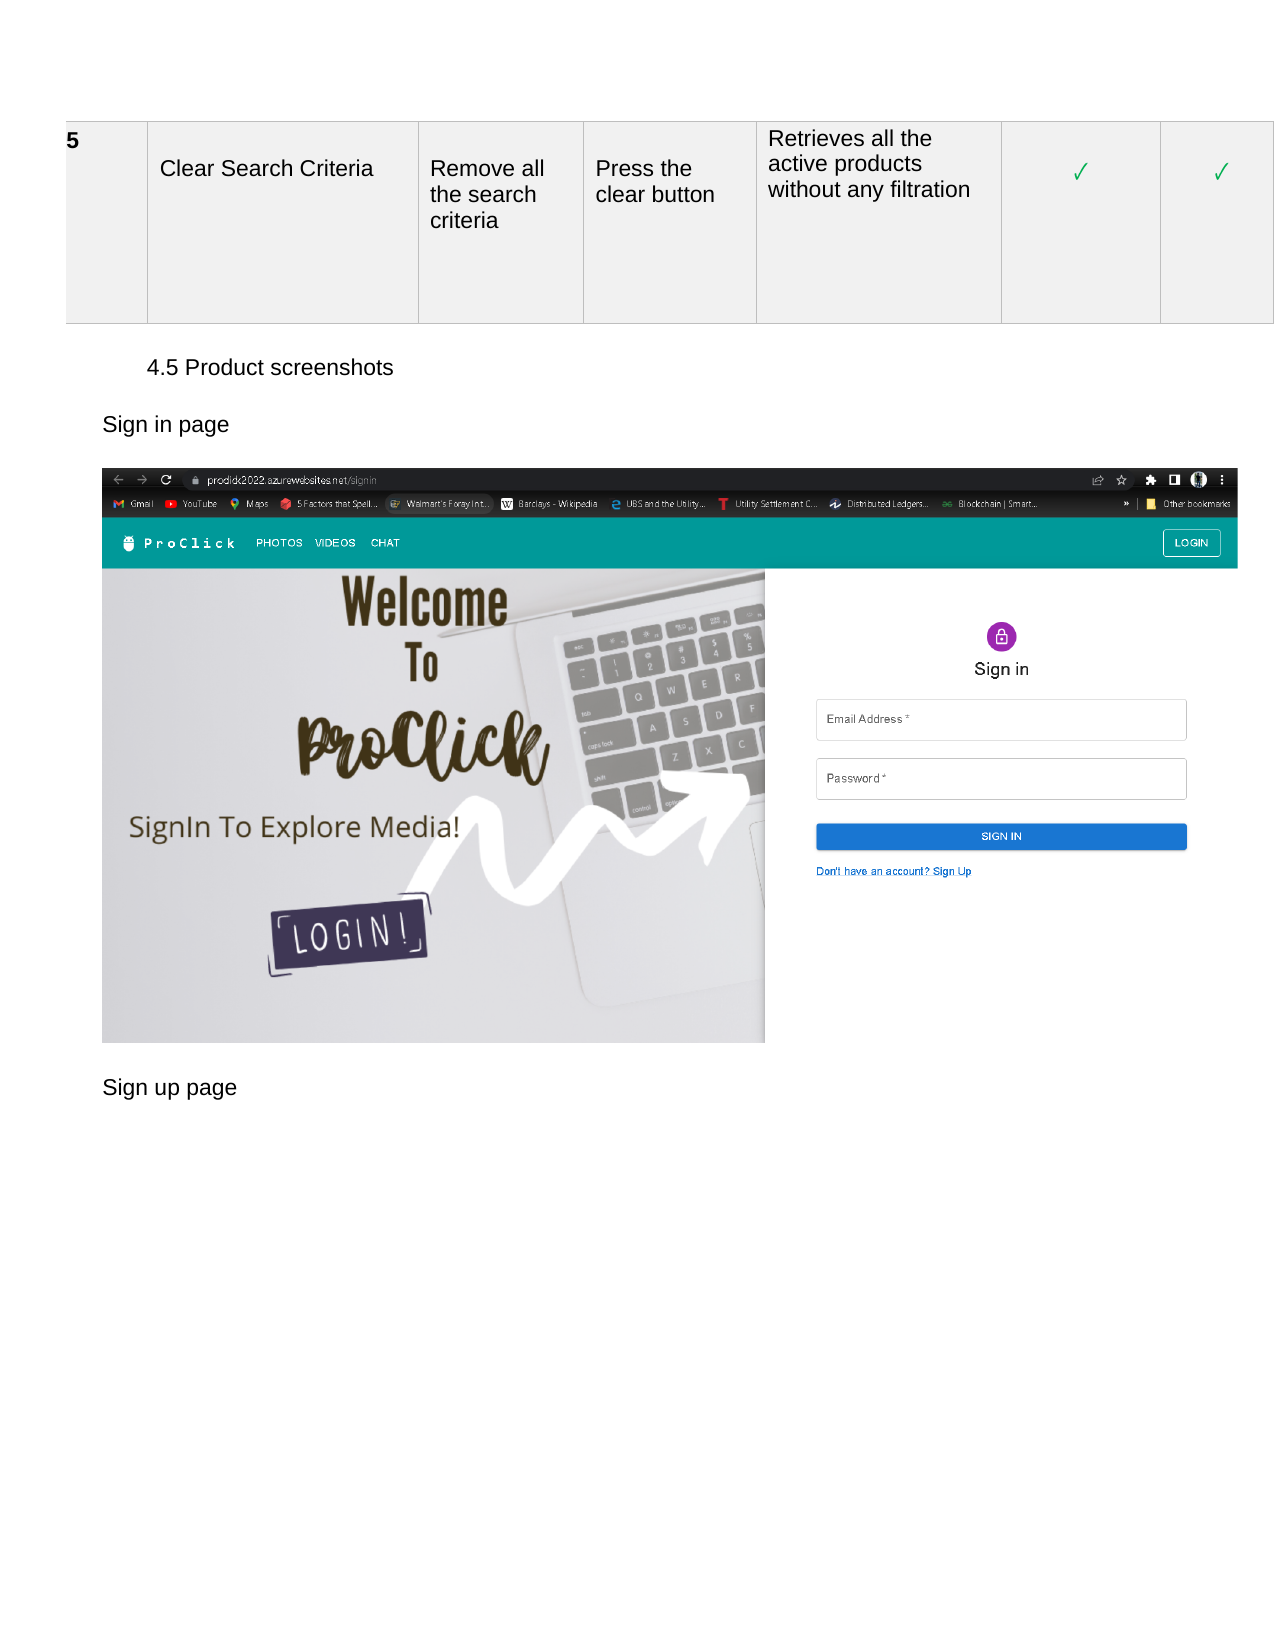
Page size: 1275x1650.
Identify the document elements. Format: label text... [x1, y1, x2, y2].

table_header Clear Search Criteria [148, 122, 418, 323]
picture [102, 468, 1238, 1043]
text Sign up page [102, 1073, 1237, 1100]
table_header 5 [66, 122, 147, 323]
table_header 🗸 [1002, 122, 1160, 323]
table_header Retrieves all the active products without any filtration [757, 122, 1001, 323]
text Sign in page [102, 411, 1237, 437]
table_header Press the clear button [584, 122, 756, 323]
text 4.5 Product screenshots [102, 354, 1237, 381]
table_header 🗸 [1161, 122, 1273, 323]
table_header Remove all the search criteria [419, 122, 583, 323]
